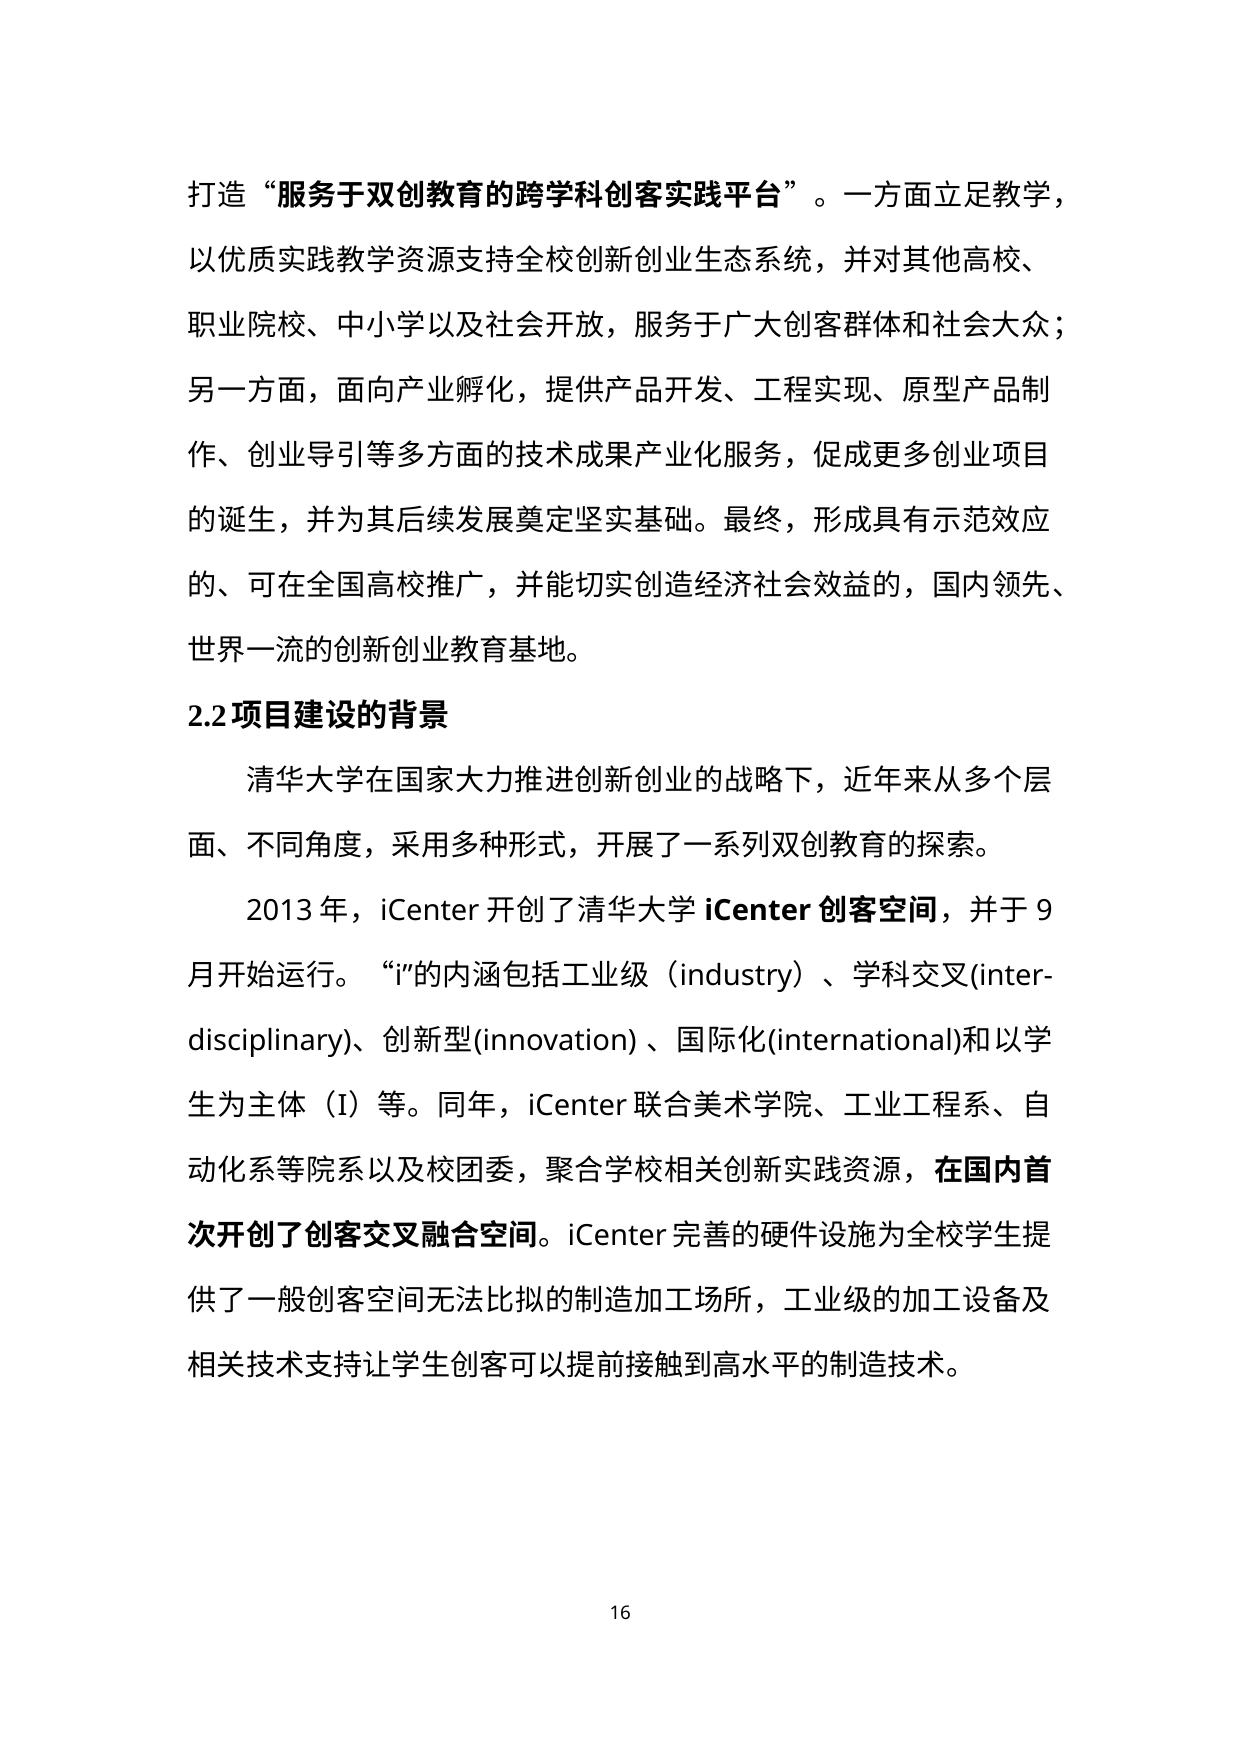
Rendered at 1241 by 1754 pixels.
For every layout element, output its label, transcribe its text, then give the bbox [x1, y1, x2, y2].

text 清华大学在国家大力推进创新创业的战略下，近年来从多个层面、不同角度，采用多种形式，开展了一系列双创教育的探索。 [187, 745, 1053, 875]
text 2013年，iCenter开创了清华大学iCenter创客空间，并于9月开始运行。“i”的内涵包括工业级（industry）、学科交叉(inter-disciplinary)、创新型(innovation) 、国际化(international)和以学生为主体（I）等。同年，iCenter联合美术学院、工业工程系、自动化系等院系以及校团委，聚合学校相关创新实践资源，在国内首次开创了创客交叉融合空间。iCenter完善的硬件设施为全校学生提供了一般创客空间无法比拟的制造加工场所，工业级的加工设备及相关技术支持让学生创客可以提前接触到高水平的制造技术。 [187, 875, 1053, 1395]
subtitle 2.2 项目建设的背景 [187, 680, 1053, 745]
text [187, 160, 1053, 680]
